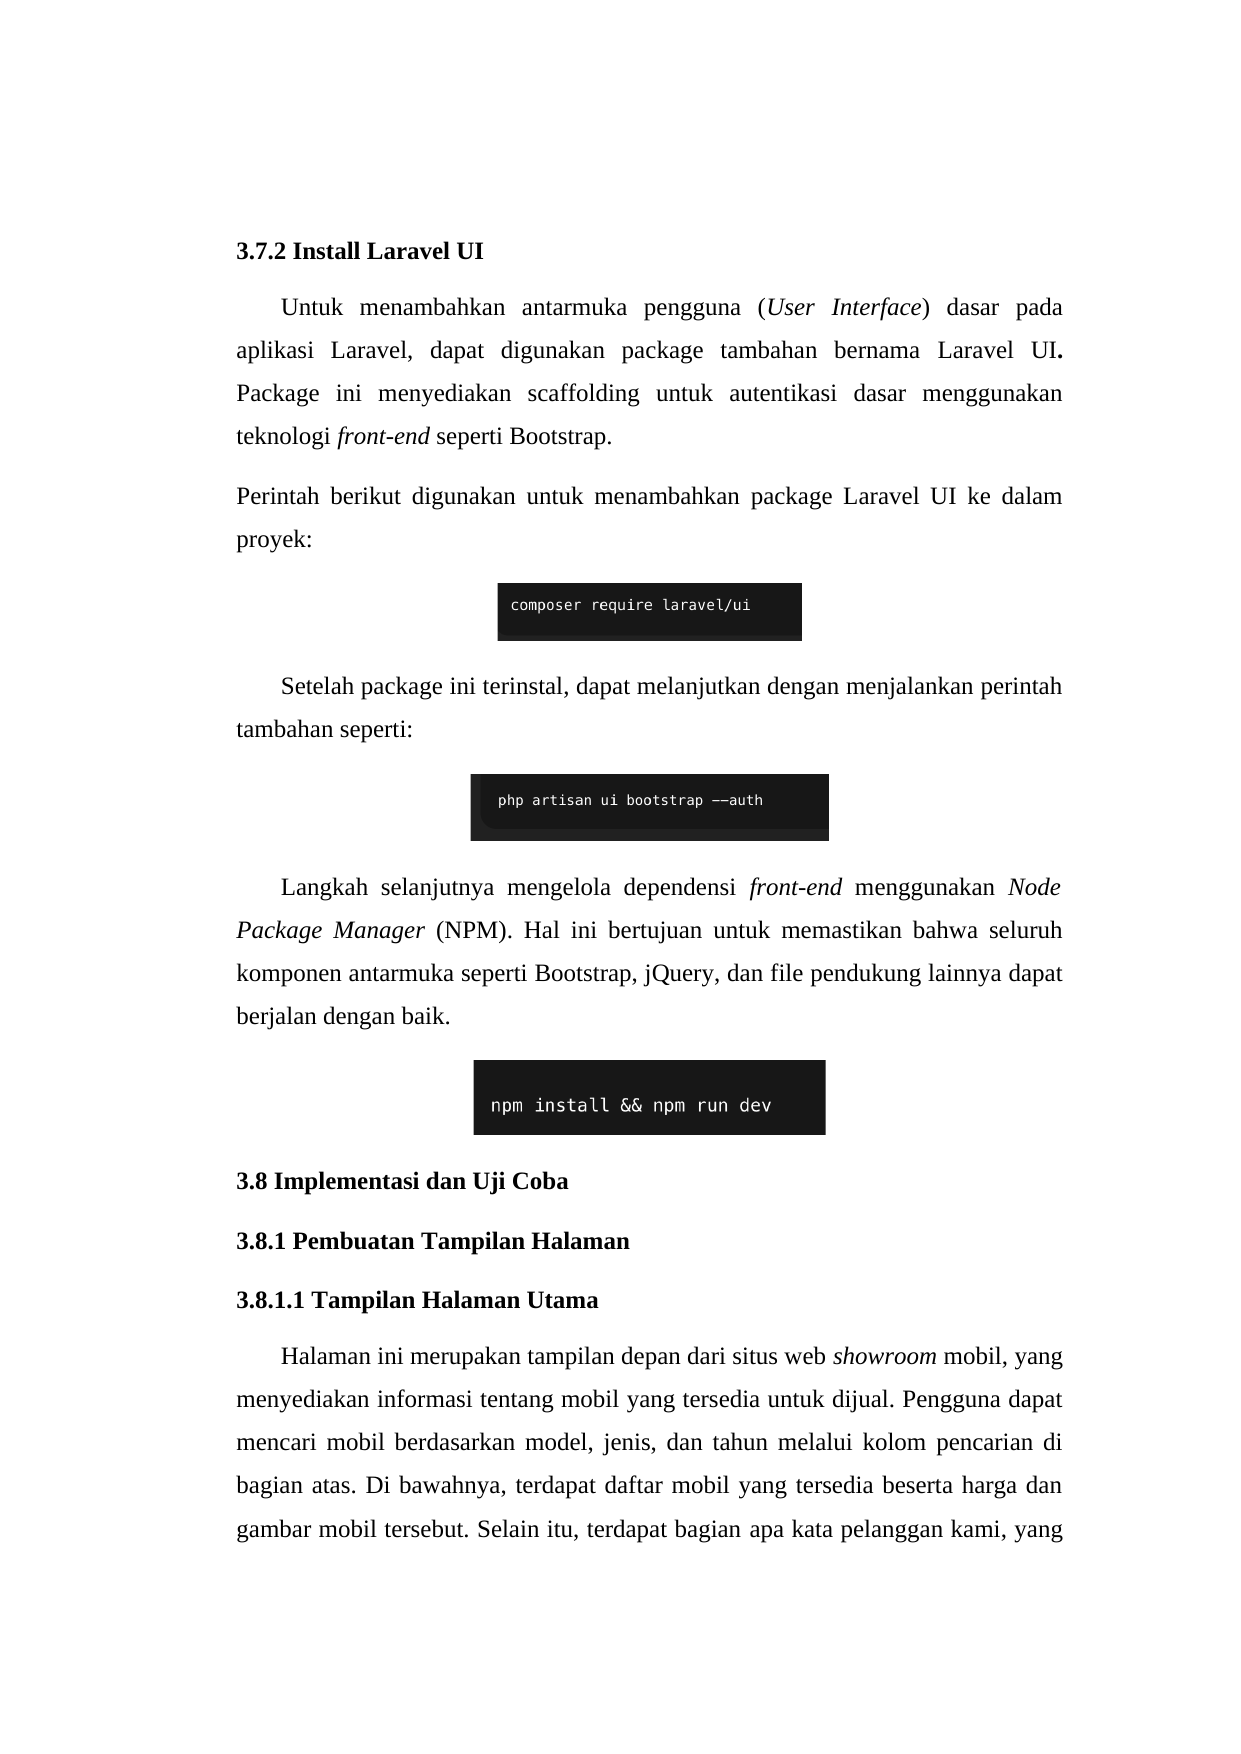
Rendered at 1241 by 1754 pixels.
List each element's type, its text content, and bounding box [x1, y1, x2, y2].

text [236, 1341, 1063, 1542]
subtitle 3.8 Implementasi dan Uji Coba [236, 1166, 1063, 1195]
picture [470, 774, 829, 841]
text Setelah package ini terinstal, dapat melanjutkan dengan menjalankan perintah tambahan seperti: [236, 671, 1063, 743]
text Untuk menambahkan antarmuka pengguna (User Interface) dasar pada aplikasi Laravel, dapat digunakan package tambahan bernama Laravel UI. Package ini menyediakan scaffolding untuk autentikasi dasar menggunakan teknologi front-end seperti Bootstrap. [236, 292, 1063, 450]
picture [497, 583, 802, 641]
text Perintah berikut digunakan untuk menambahkan package Laravel UI ke dalam proyek: [236, 481, 1063, 553]
subtitle 3.8.1 Pembuatan Tampilan Halaman [236, 1226, 1063, 1254]
subtitle 3.8.1.1 Tampilan Halaman Utama [236, 1286, 1063, 1314]
text Langkah selanjutnya mengelola dependensi front-end menggunakan Node Package Manager (NPM). Hal ini bertujuan untuk memastikan bahwa seluruh komponen antarmuka seperti Bootstrap, jQuery, dan file pendukung lainnya dapat berjalan dengan baik. [236, 872, 1063, 1030]
picture [473, 1060, 826, 1135]
subtitle 3.7.2 Install Laravel UI [236, 236, 1063, 265]
